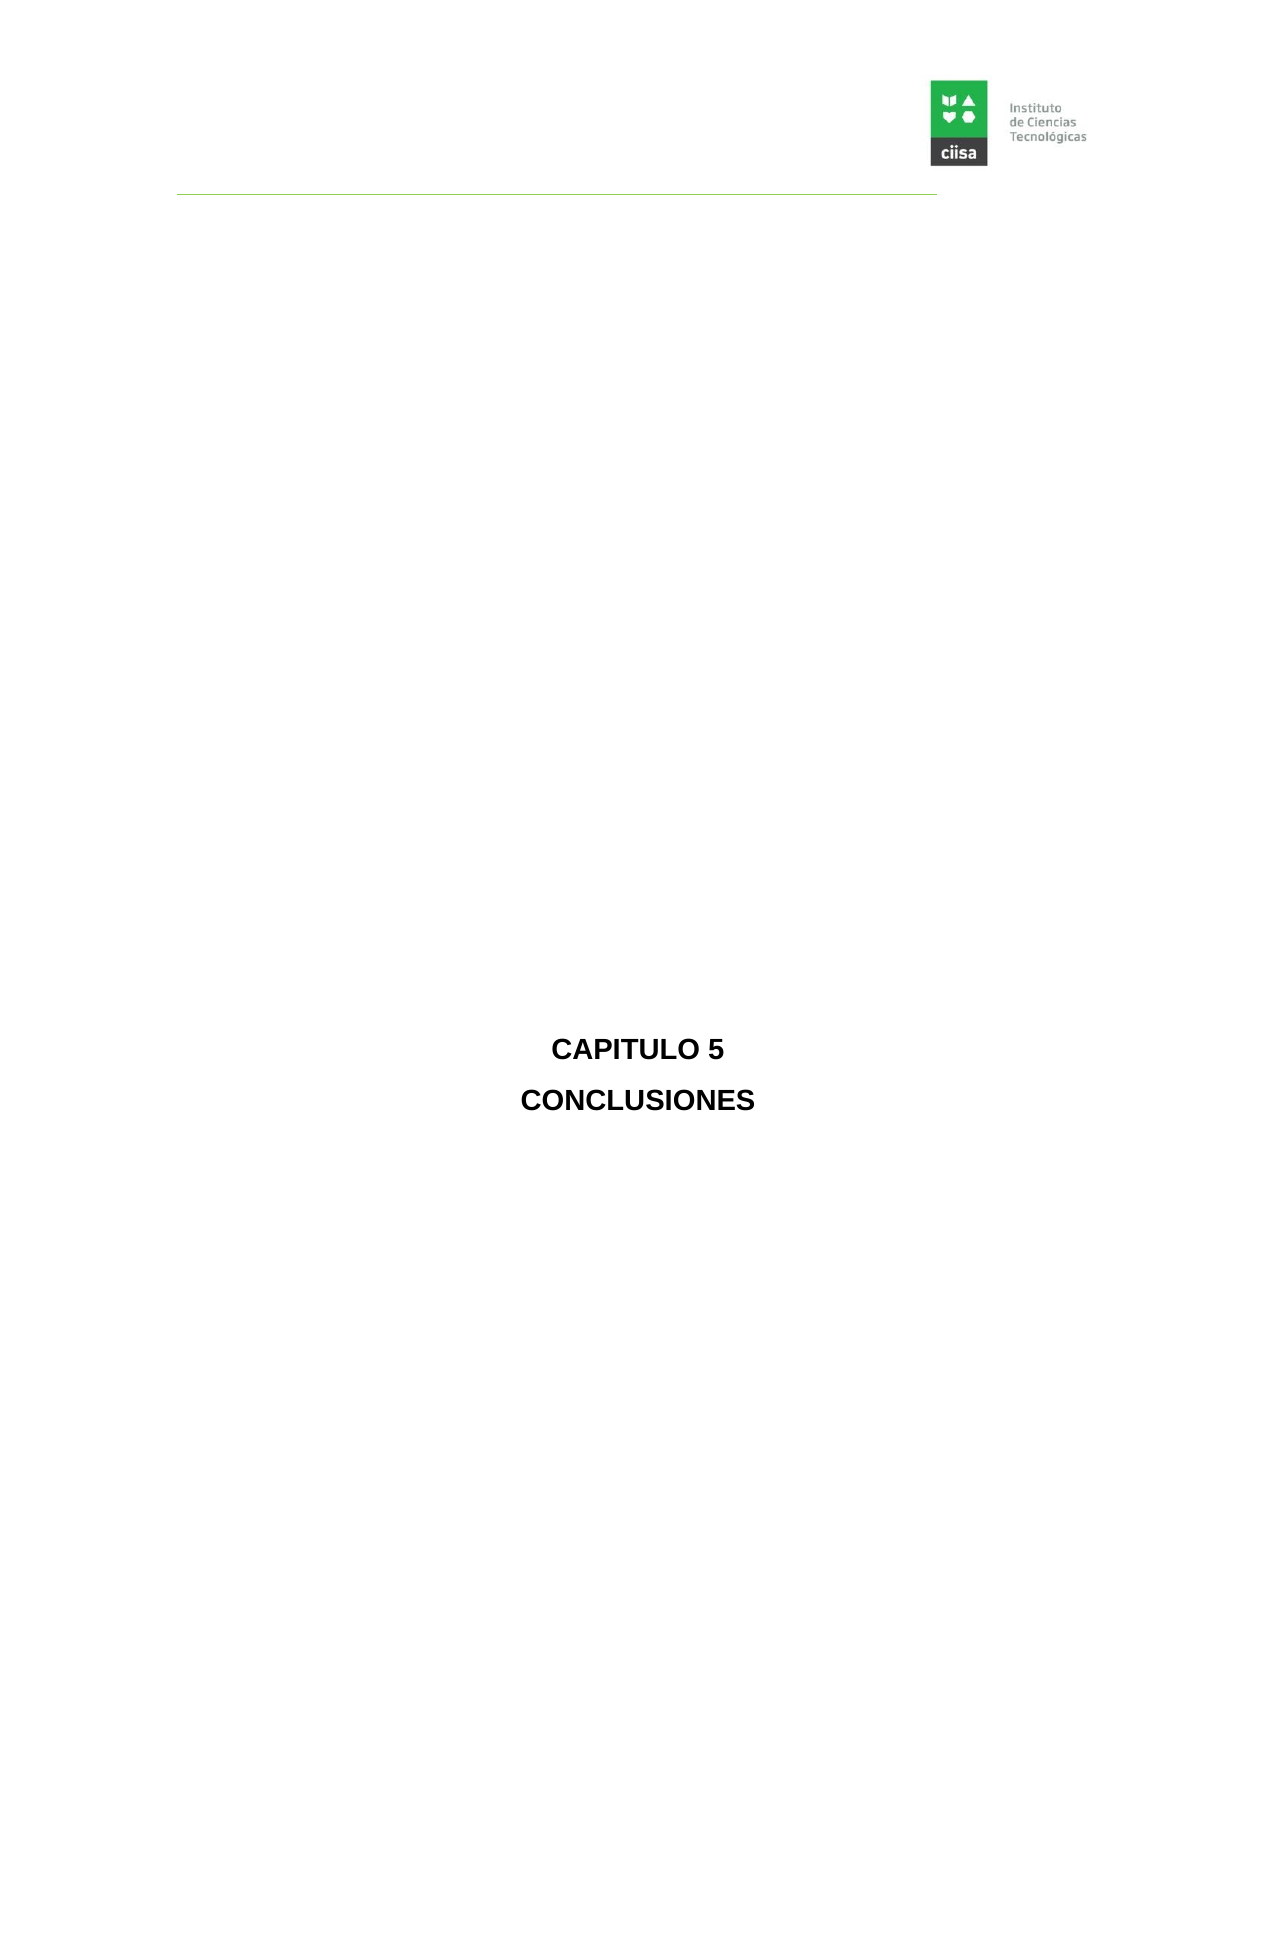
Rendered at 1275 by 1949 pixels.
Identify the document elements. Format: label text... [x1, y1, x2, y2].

picture [920, 75, 1088, 171]
subtitle CAPITULO 5 CONCLUSIONES [520, 1032, 756, 1116]
